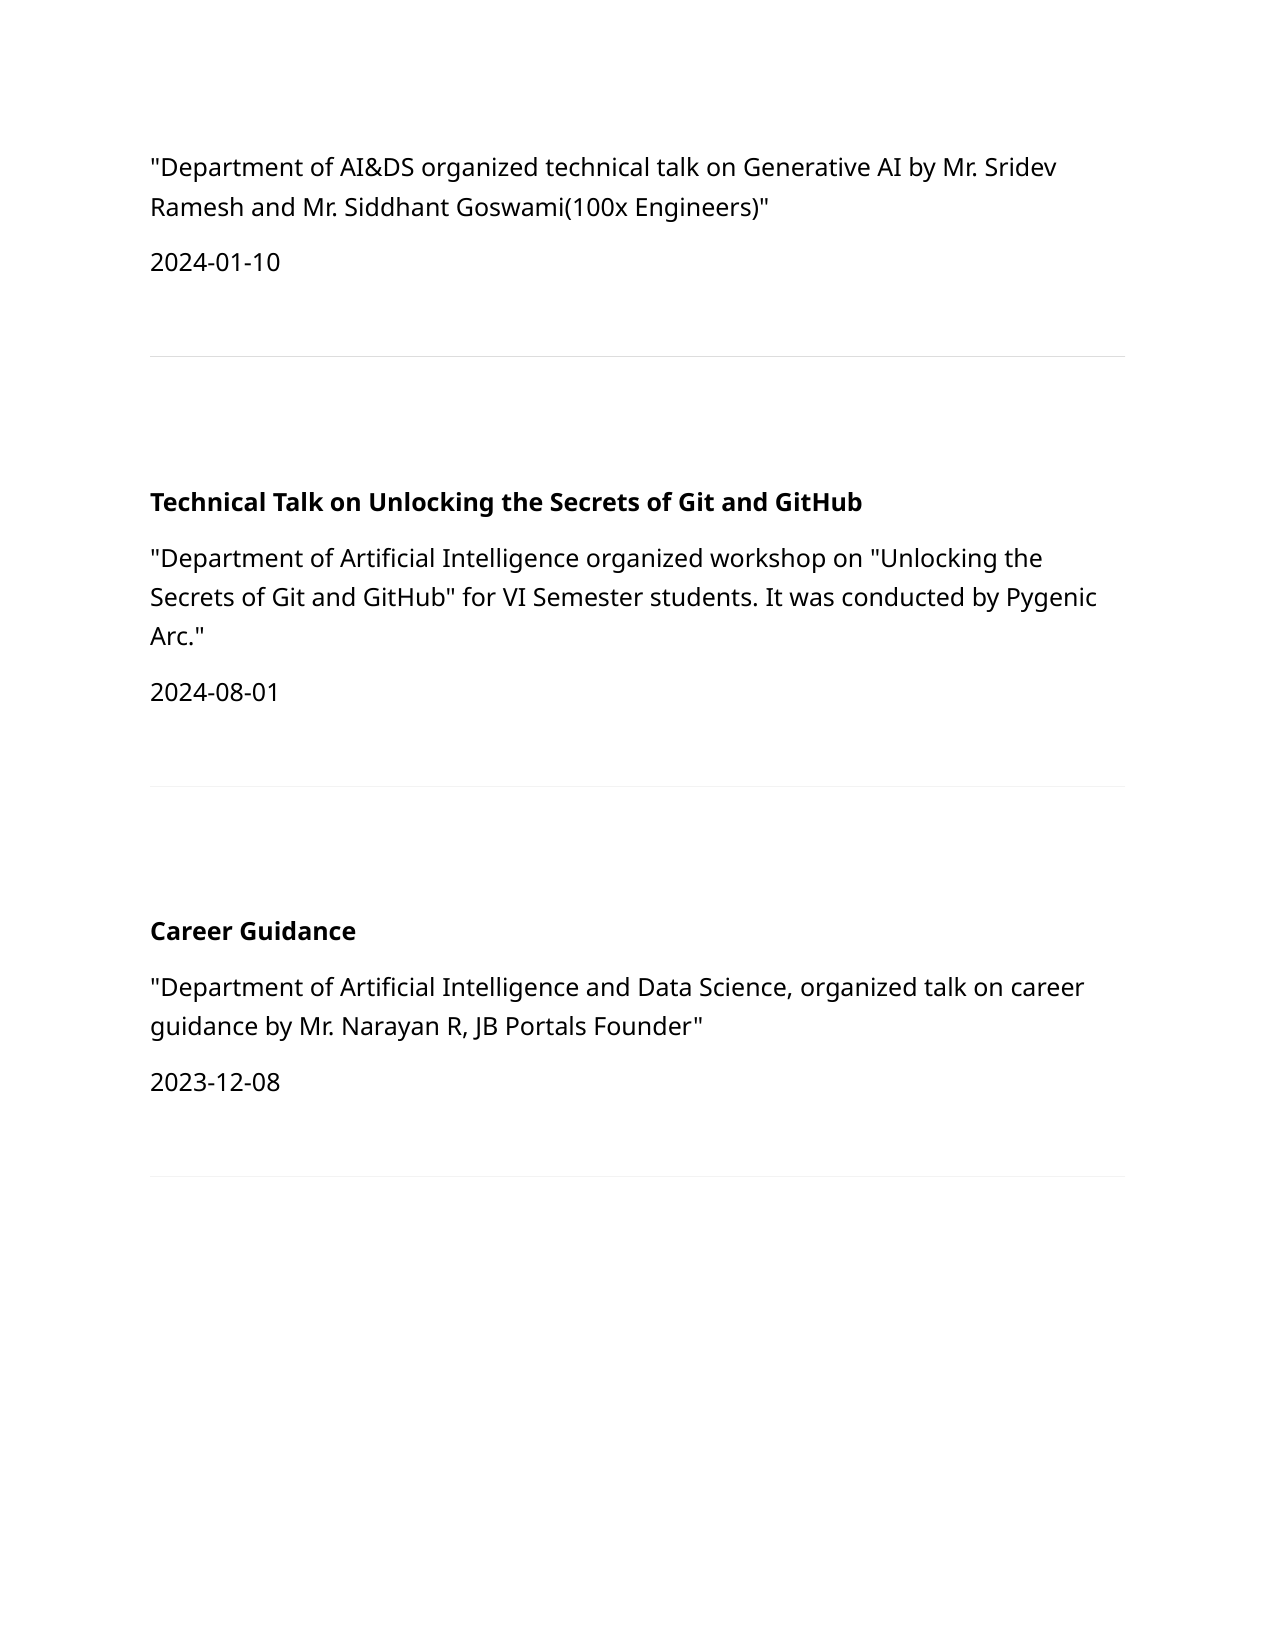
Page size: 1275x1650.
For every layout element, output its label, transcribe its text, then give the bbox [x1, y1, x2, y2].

text Career Guidance [150, 914, 1125, 948]
text Technical Talk on Unlocking the Secrets of Git and GitHub [150, 484, 1125, 518]
text "Department of Artificial Intelligence organized workshop on "Unlocking the Secrets of Git and GitHub" for VI Semester students. It was conducted by Pygenic Arc." [150, 540, 1125, 653]
text 2023-12-08 [150, 1064, 1125, 1099]
text 2024-01-10 [150, 245, 1125, 279]
text 2024-08-01 [150, 674, 1125, 708]
text "Department of AI&DS organized technical talk on Generative AI by Mr. Sridev Ramesh and Mr. Siddhant Goswami(100x Engineers)" [150, 150, 1125, 223]
text "Department of Artificial Intelligence and Data Science, organized talk on career guidance by Mr. Narayan R, JB Portals Founder" [150, 969, 1125, 1043]
